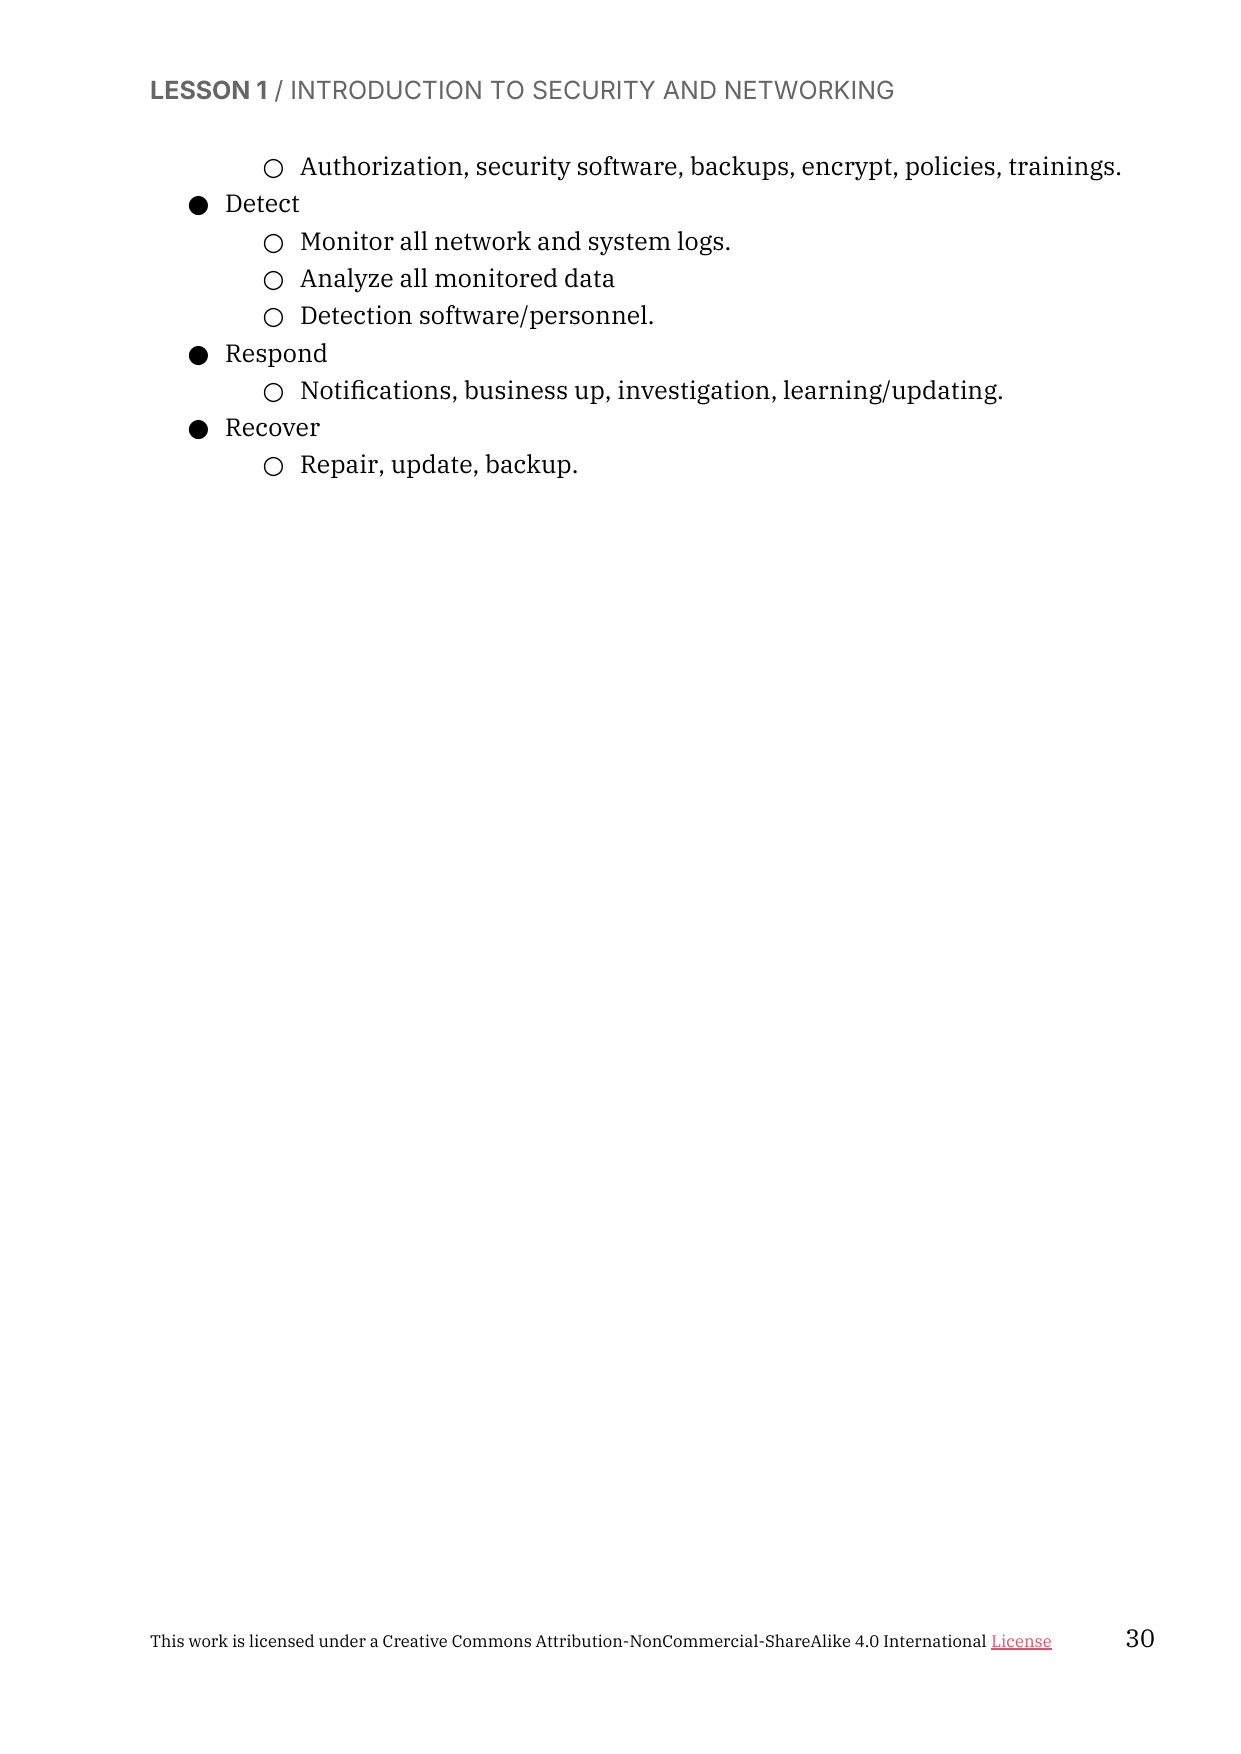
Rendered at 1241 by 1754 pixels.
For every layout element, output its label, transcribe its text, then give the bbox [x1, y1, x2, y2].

list Analyze all monitored data [262, 262, 1165, 294]
list Monitor all network and system logs. [262, 224, 1165, 257]
list Repair, update, backup. [262, 448, 1165, 481]
list Authorization, security software, backups, encrypt, policies, trainings. [262, 150, 1165, 182]
list Recover [187, 411, 1165, 443]
list Respond [187, 336, 1165, 369]
list Detection software/personnel. [262, 299, 1165, 332]
list Notifications, business up, investigation, learning/updating. [262, 374, 1165, 406]
list Detect [187, 187, 1165, 220]
